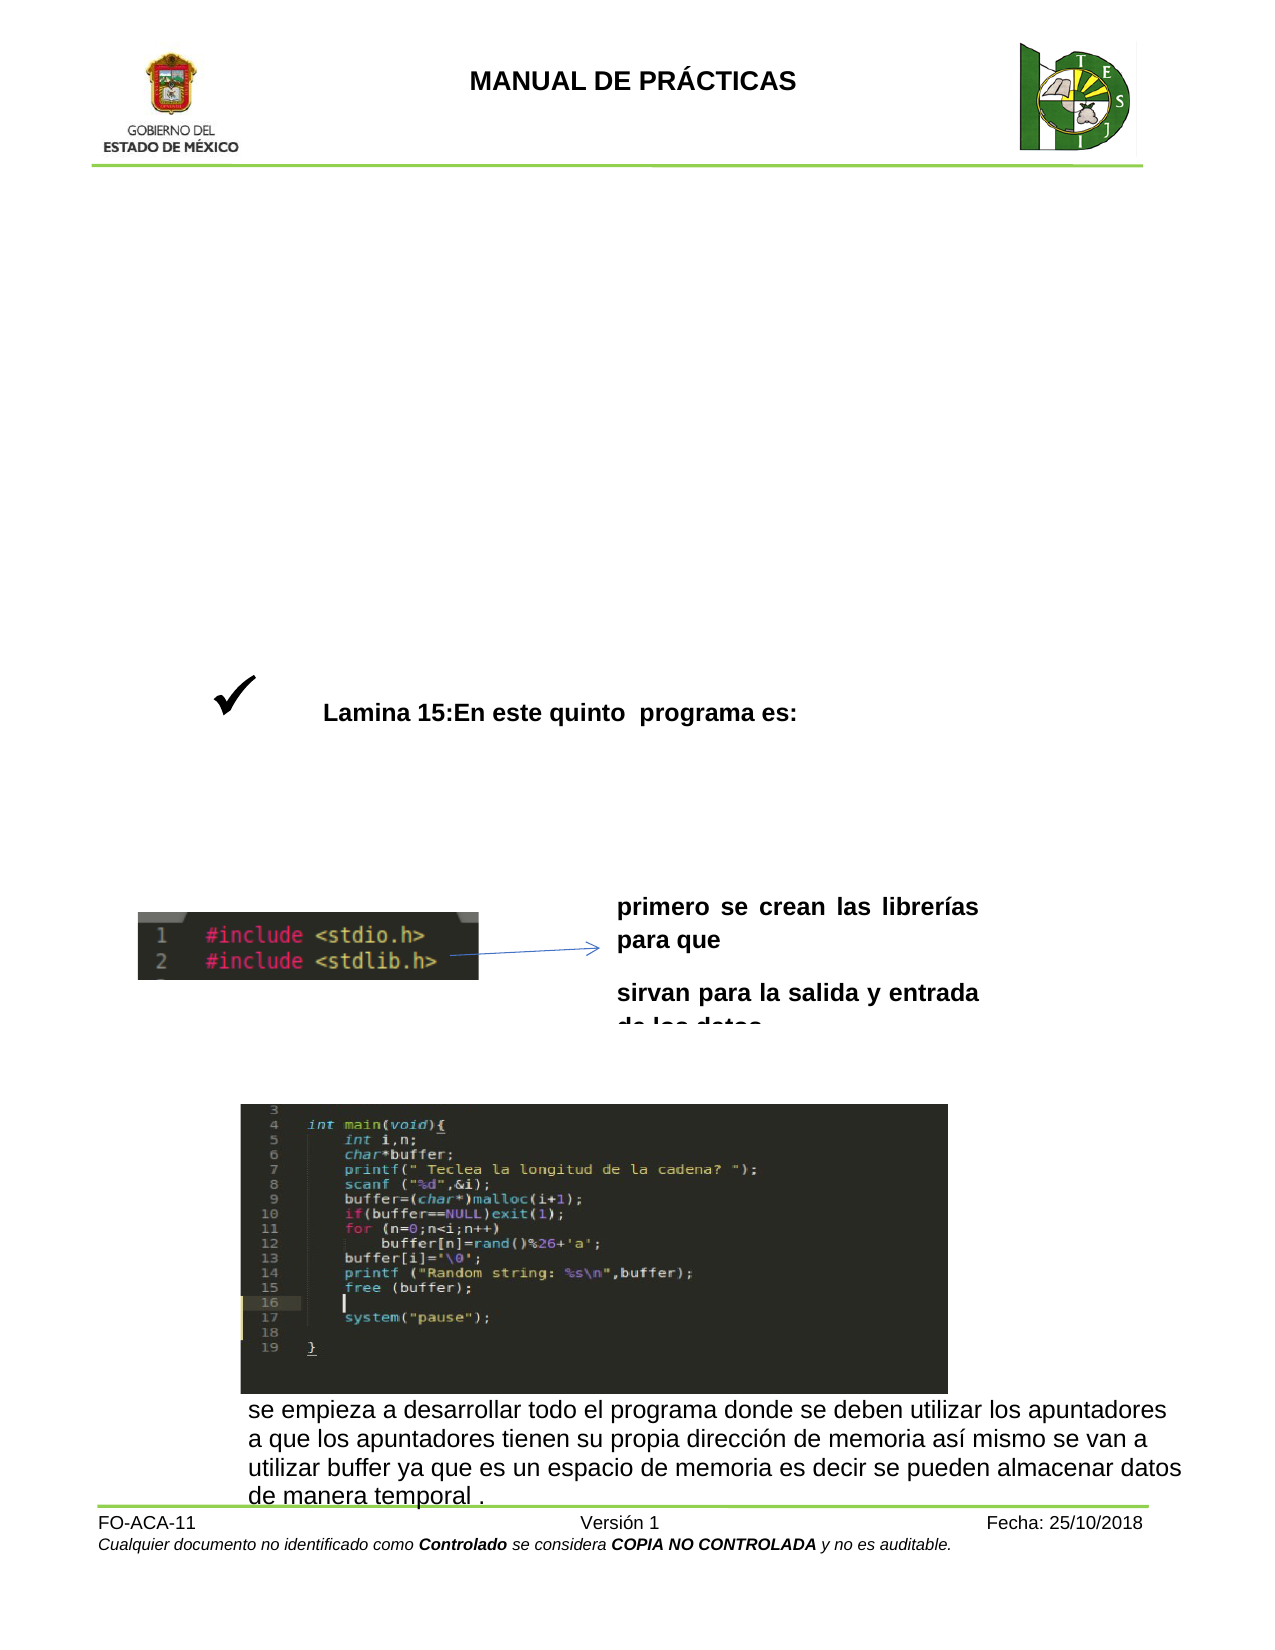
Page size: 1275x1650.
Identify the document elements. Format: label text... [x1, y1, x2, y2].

picture [95, 42, 241, 161]
list Lamina 15:En este quinto programa es: [210, 681, 1183, 734]
picture [1018, 41, 1137, 157]
text se empieza a desarrollar todo el programa donde se deben utilizar los apuntadores a que los apuntadores tienen su propia dirección de memoria así mismo se van a utilizar buffer ya que es un espacio de memoria es decir se pueden almacenar datos de manera temporal . [248, 1395, 1183, 1510]
picture [240, 1104, 948, 1394]
picture [137, 912, 479, 980]
